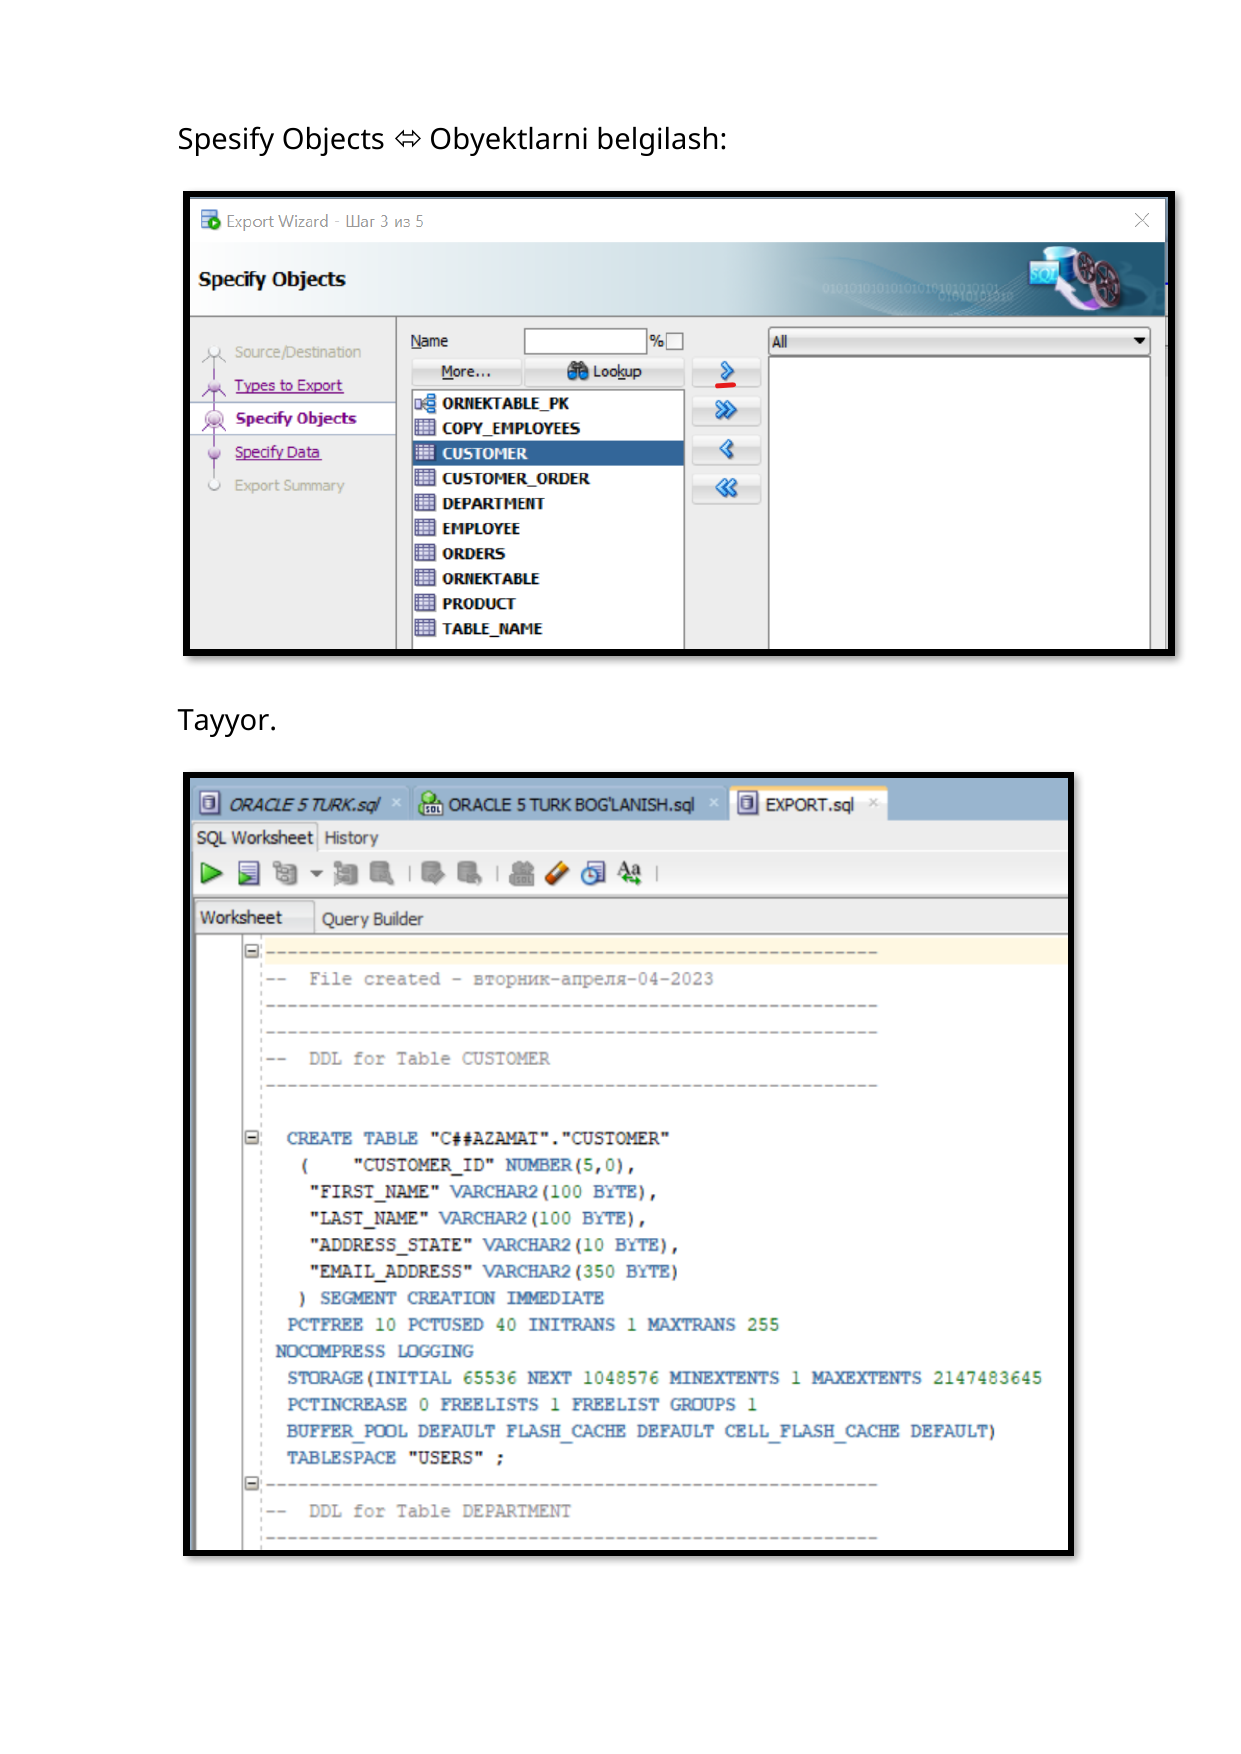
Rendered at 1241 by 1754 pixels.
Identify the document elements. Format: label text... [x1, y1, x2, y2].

picture [190, 197, 1168, 649]
text Tayyor. [177, 699, 1240, 739]
picture [190, 778, 1068, 1550]
text Spesify Objects Obyektlarni belgilash: [177, 118, 1240, 158]
